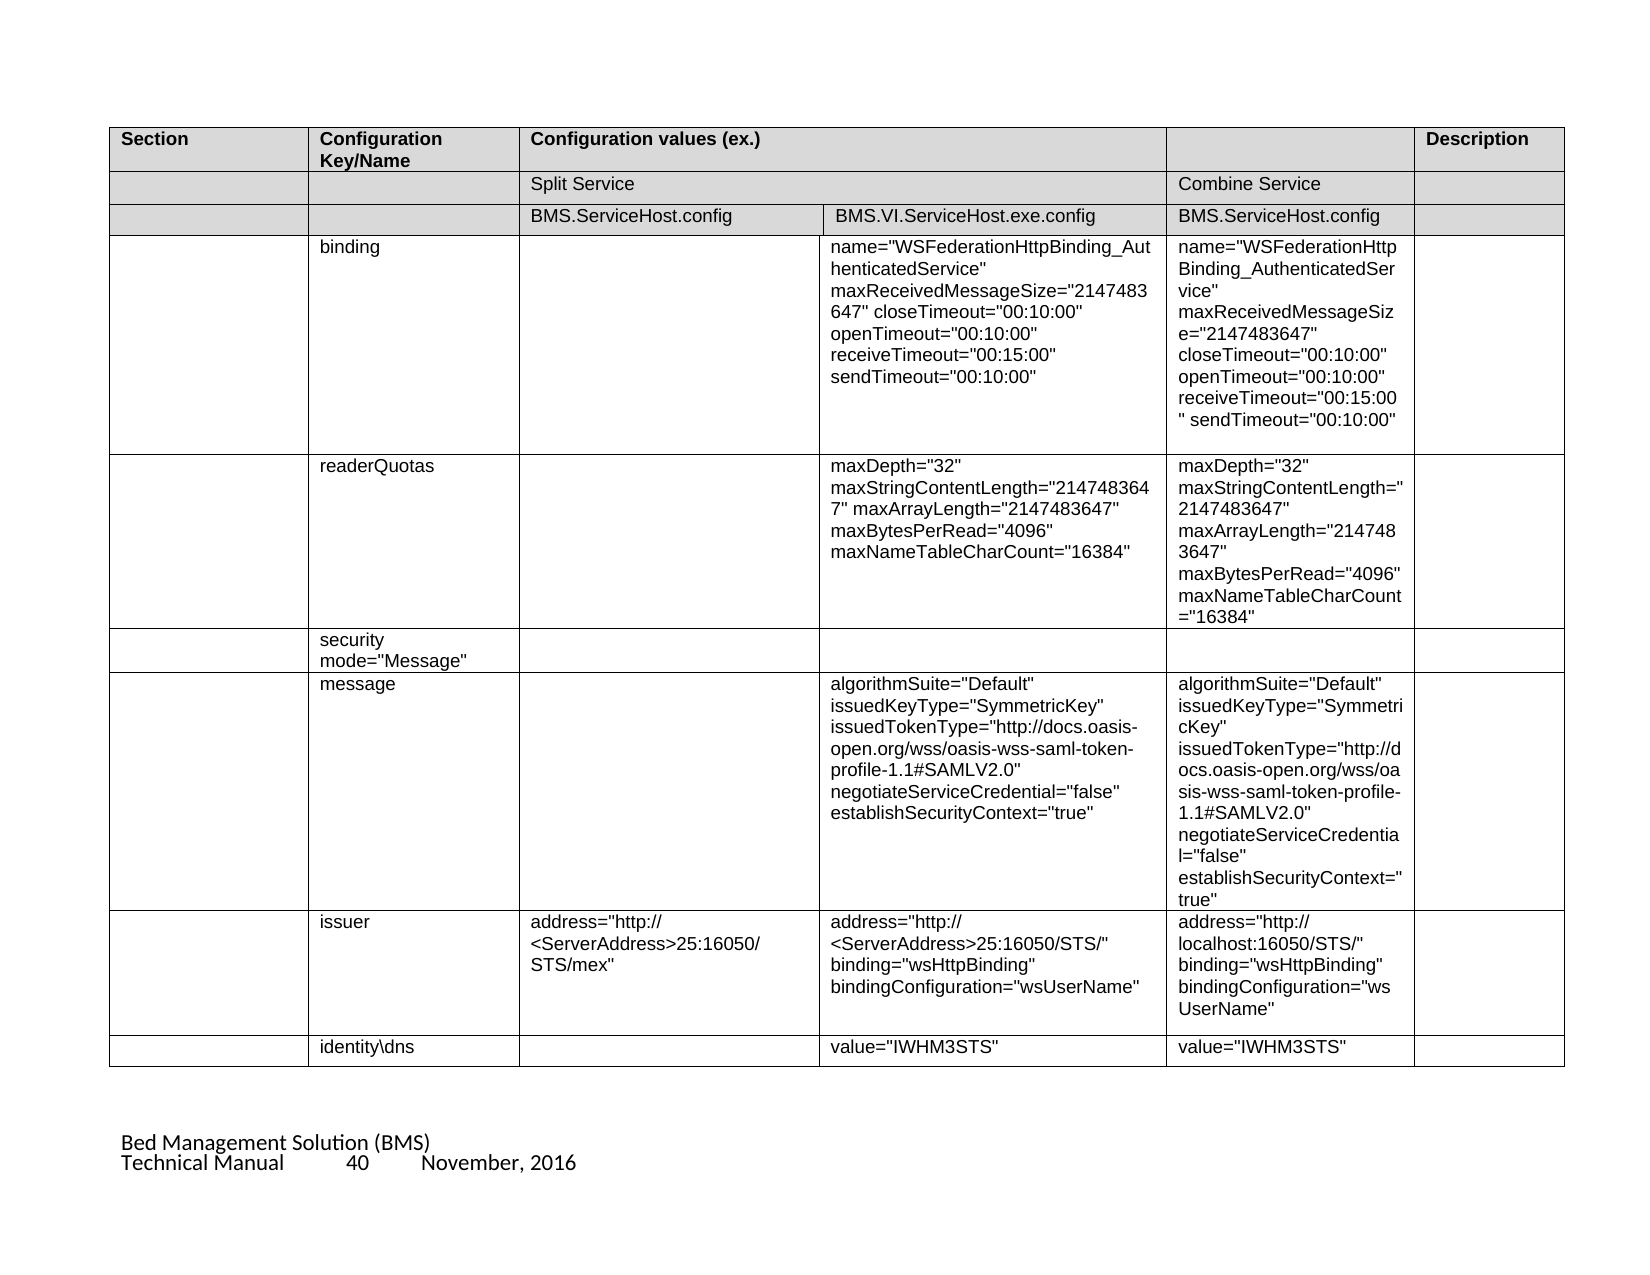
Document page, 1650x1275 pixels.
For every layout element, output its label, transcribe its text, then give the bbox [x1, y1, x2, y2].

table_cell [110, 629, 308, 672]
table_cell [820, 629, 1166, 672]
table_cell [110, 455, 308, 628]
table_cell address="http://<ServerAddress>25:16050/STS/" binding="wsHttpBinding" bindingConfiguration="wsUserName" [820, 911, 1166, 1035]
table_cell [520, 236, 819, 454]
table_cell maxDepth="32" maxStringContentLength="2147483647" maxArrayLength="2147483647" maxBytesPerRead="4096" maxNameTableCharCount="16384" [820, 455, 1166, 628]
table_cell [1415, 1036, 1564, 1066]
table_cell [1415, 673, 1564, 910]
table_cell message [309, 673, 519, 910]
table_cell issuer [309, 911, 519, 1035]
table_cell Split Service [520, 172, 1166, 204]
table_cell [309, 205, 519, 235]
table_cell [1415, 172, 1564, 204]
table_cell [1415, 205, 1564, 235]
table_cell readerQuotas [309, 455, 519, 628]
table_cell [110, 1036, 308, 1066]
table_cell [110, 205, 308, 235]
table_header Description [1415, 128, 1564, 171]
table_cell algorithmSuite="Default" issuedKeyType="SymmetricKey" issuedTokenType="http://docs.oasis-open.org/wss/oasis-wss-saml-token-profile-1.1#SAMLV2.0" negotiateServiceCredential="false" establishSecurityContext="true" [820, 673, 1166, 910]
table_cell name="WSFederationHttpBinding_AuthenticatedService" maxReceivedMessageSize="2147483647" closeTimeout="00:10:00" openTimeout="00:10:00" receiveTimeout="00:15:00" sendTimeout="00:10:00" [820, 236, 1166, 454]
table_cell value="IWHM3STS" [820, 1036, 1166, 1066]
table_cell [1167, 629, 1414, 672]
table_cell maxDepth="32" maxStringContentLength="2147483647" maxArrayLength="2147483647" maxBytesPerRead="4096" maxNameTableCharCount="16384" [1167, 455, 1414, 628]
table_cell [520, 629, 819, 672]
table_header Configuration Key/Name [309, 128, 519, 171]
table_cell [110, 911, 308, 1035]
table_header Configuration values (ex.) [520, 128, 1166, 171]
table_cell algorithmSuite="Default" issuedKeyType="SymmetricKey" issuedTokenType="http://docs.oasis-open.org/wss/oasis-wss-saml-token-profile-1.1#SAMLV2.0" negotiateServiceCredential="false" establishSecurityContext="true" [1167, 673, 1414, 910]
table_header Section [110, 128, 308, 171]
table_cell [1415, 455, 1564, 628]
table_cell [1415, 236, 1564, 454]
table_cell address="http://localhost:16050/STS/" binding="wsHttpBinding" bindingConfiguration="wsUserName" [1167, 911, 1414, 1035]
table_cell [520, 673, 819, 910]
table_cell binding [309, 236, 519, 454]
table_cell BMS.ServiceHost.config [1167, 205, 1414, 235]
table_cell name="WSFederationHttpBinding_AuthenticatedService" maxReceivedMessageSize="2147483647" closeTimeout="00:10:00" openTimeout="00:10:00" receiveTimeout="00:15:00" sendTimeout="00:10:00" [1167, 236, 1414, 454]
table_cell [520, 455, 819, 628]
table_cell [520, 1036, 819, 1066]
table_cell security mode="Message" [309, 629, 519, 672]
table_cell [110, 236, 308, 454]
table_cell [110, 673, 308, 910]
table_cell [1415, 629, 1564, 672]
table_header [1167, 128, 1414, 171]
table_cell [309, 172, 519, 204]
table_cell value="IWHM3STS" [1167, 1036, 1414, 1066]
table_cell [1415, 911, 1564, 1035]
table_cell [110, 172, 308, 204]
table_cell Combine Service [1167, 172, 1414, 204]
table_cell identity\dns [309, 1036, 519, 1066]
table_cell address="http://<ServerAddress>25:16050/STS/mex" [520, 911, 819, 1035]
table_cell BMS.VI.ServiceHost.exe.config [824, 205, 1166, 235]
table_cell BMS.ServiceHost.config [520, 205, 823, 235]
